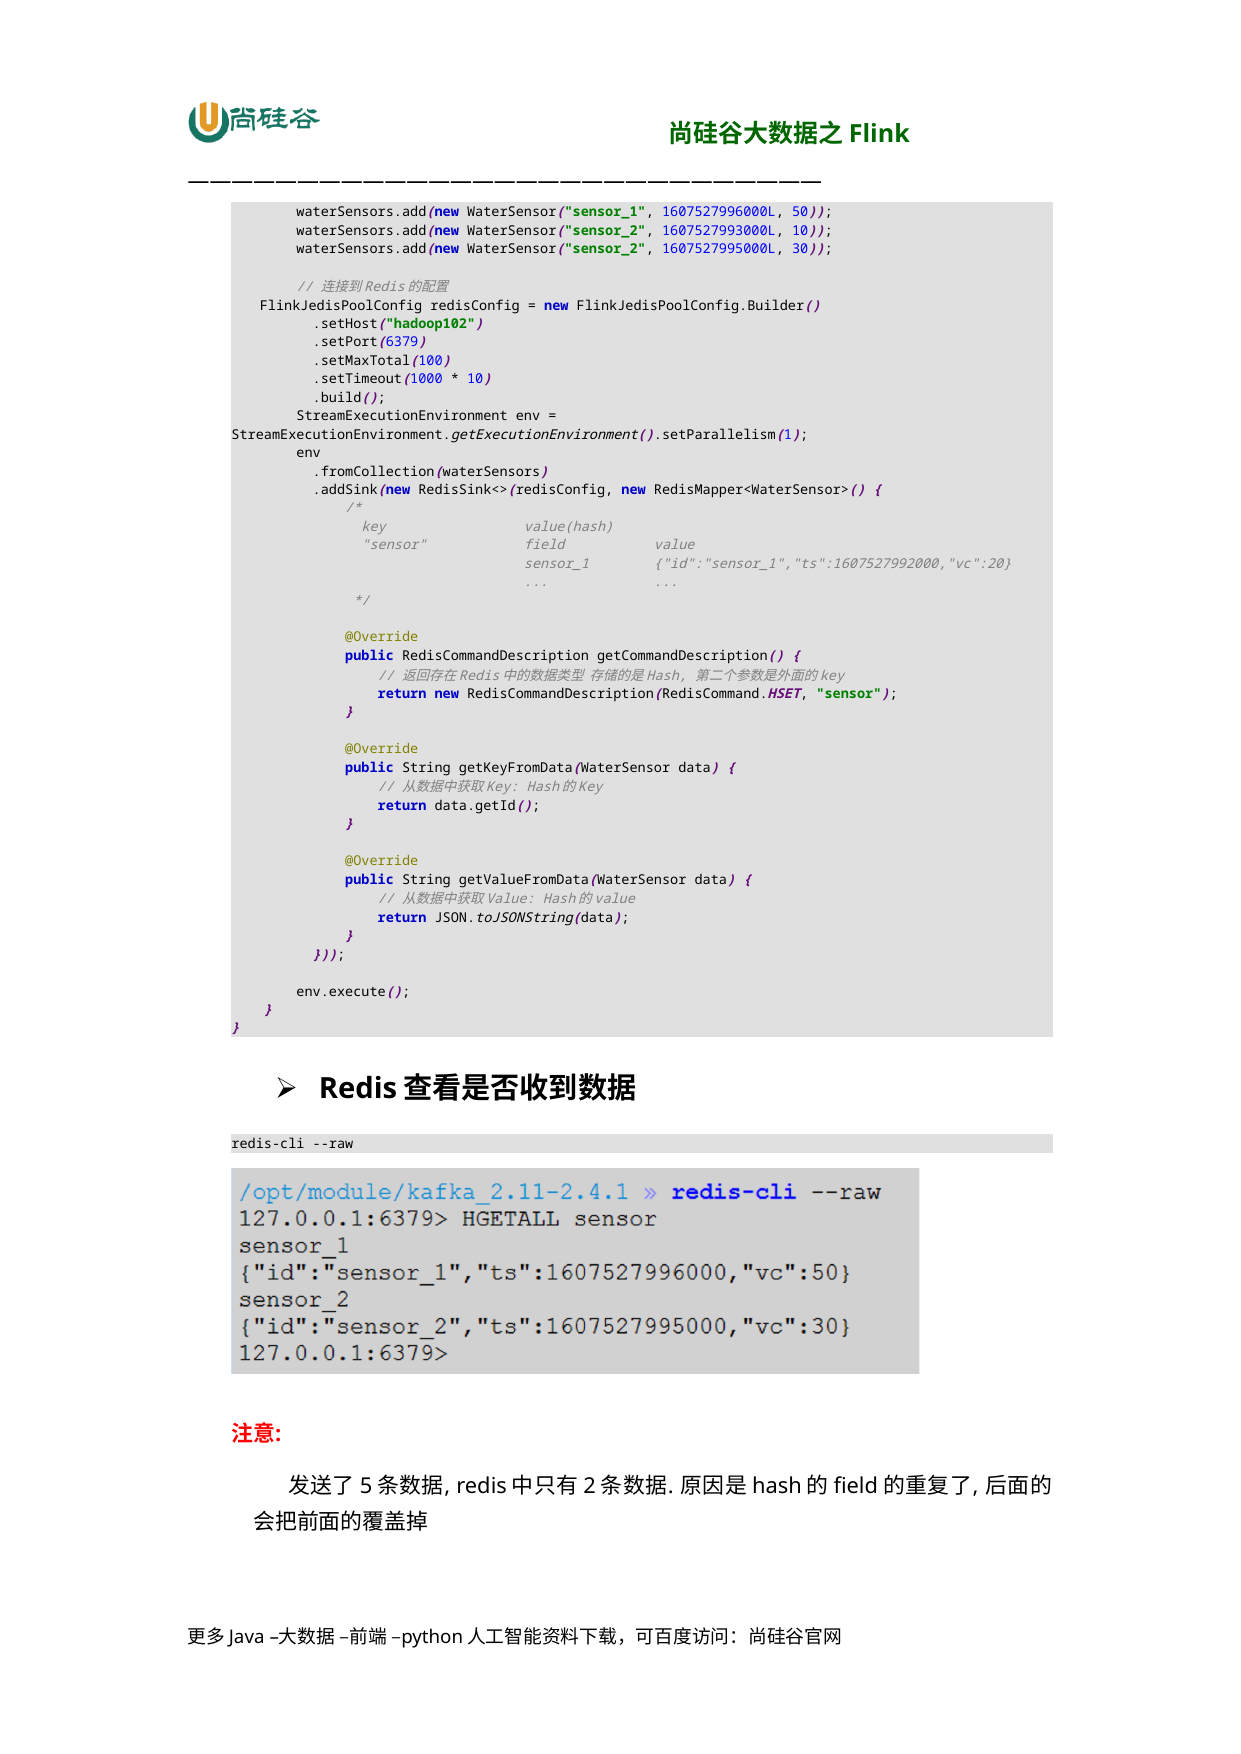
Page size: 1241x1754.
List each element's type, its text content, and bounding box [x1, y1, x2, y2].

text Redis查看是否收到数据 [231, 1053, 1042, 1118]
text 发送了5条数据, redis中只有2条数据. 原因是hash的field的重复了, 后面的会把前面的覆盖掉 [253, 1467, 1053, 1536]
text 注意: [231, 1416, 1053, 1448]
picture [231, 1168, 920, 1374]
text redis-cli --raw [231, 1134, 1053, 1153]
picture [187, 101, 320, 143]
